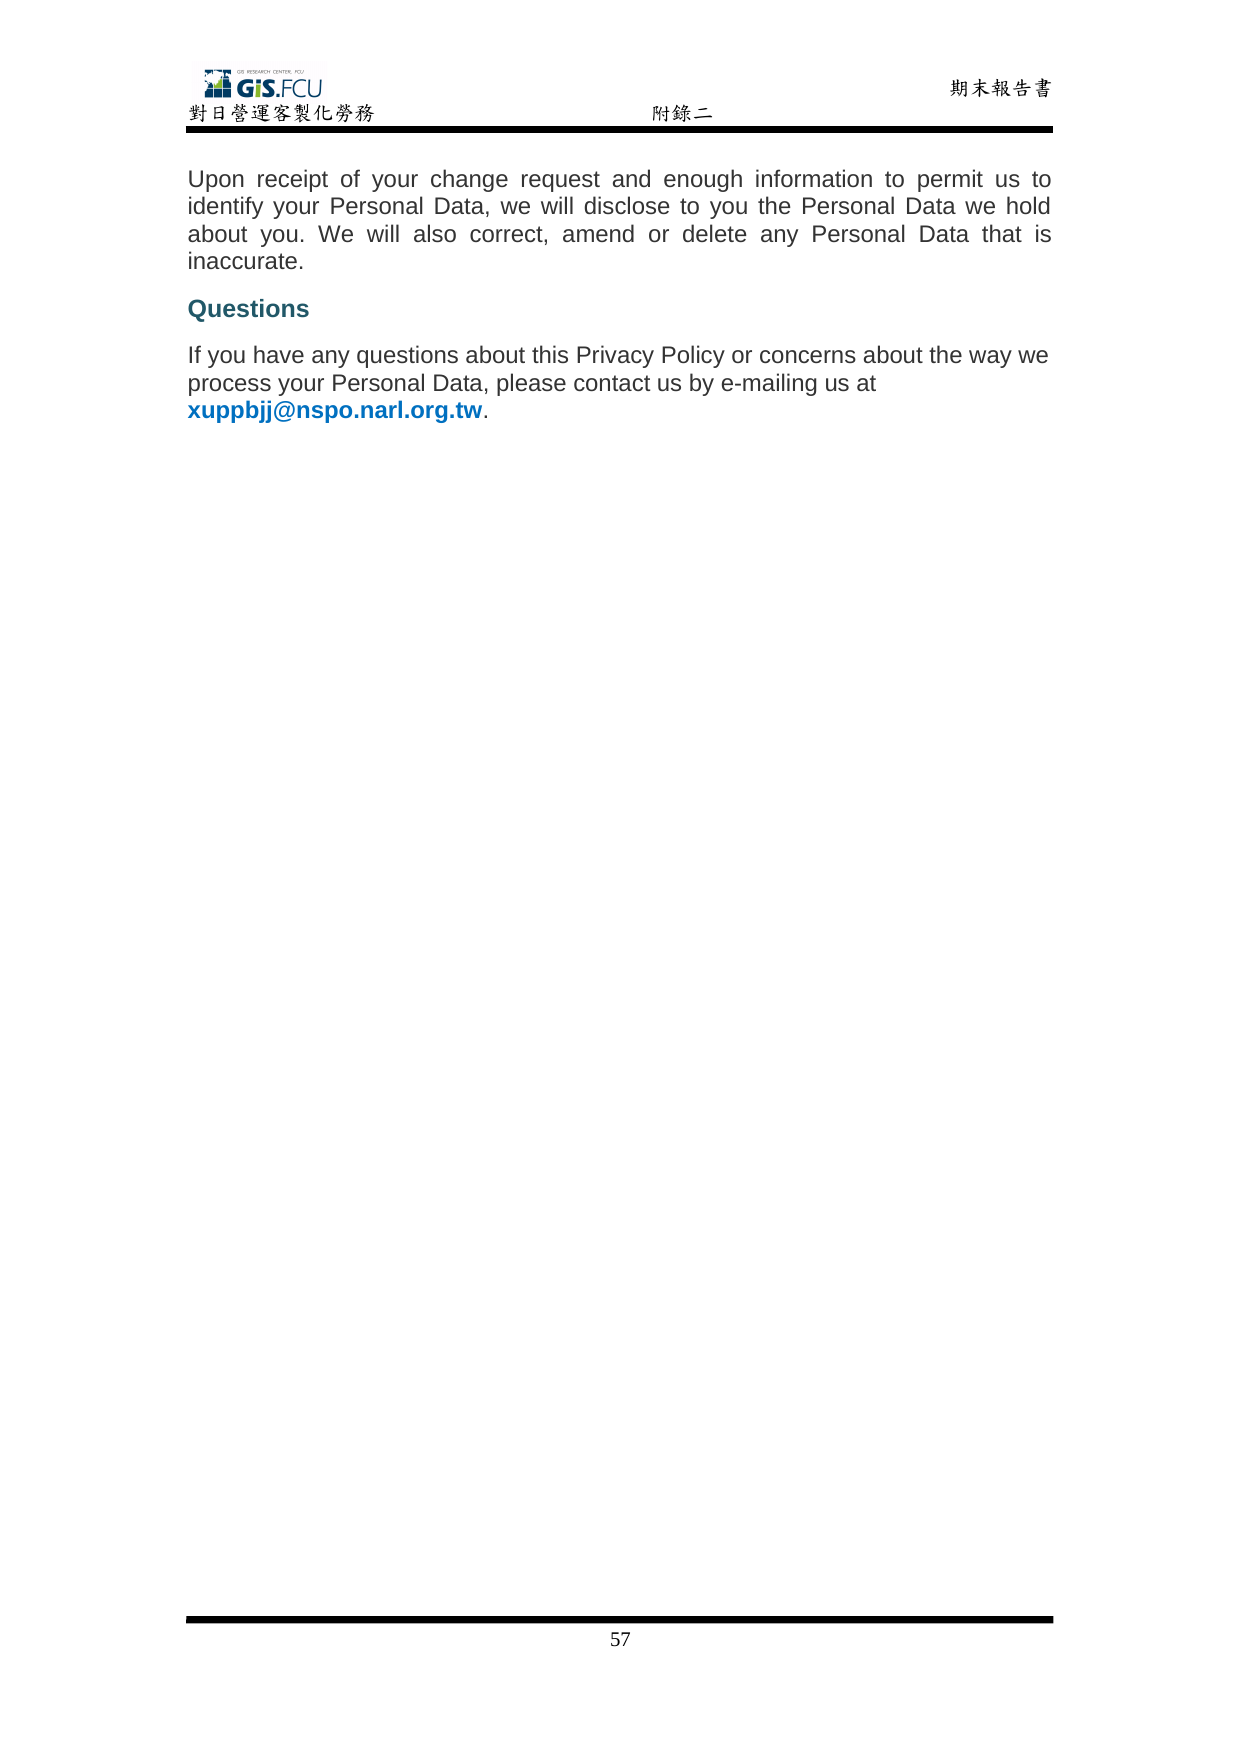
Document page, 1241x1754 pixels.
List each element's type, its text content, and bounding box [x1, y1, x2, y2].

text Questions [187, 294, 1053, 322]
picture [191, 61, 328, 104]
text Upon receipt of your change request and enough information to permit us to identify your Personal Data, we will disclose to you the Personal Data we hold about you. We will also correct, amend or delete any Personal Data that is inaccurate. [187, 164, 1053, 275]
text If you have any questions about this Privacy Policy or concerns about the way we process your Personal Data, please contact us by e-mailing us at xuppbjj@nspo.narl.org.tw. [187, 341, 1053, 424]
